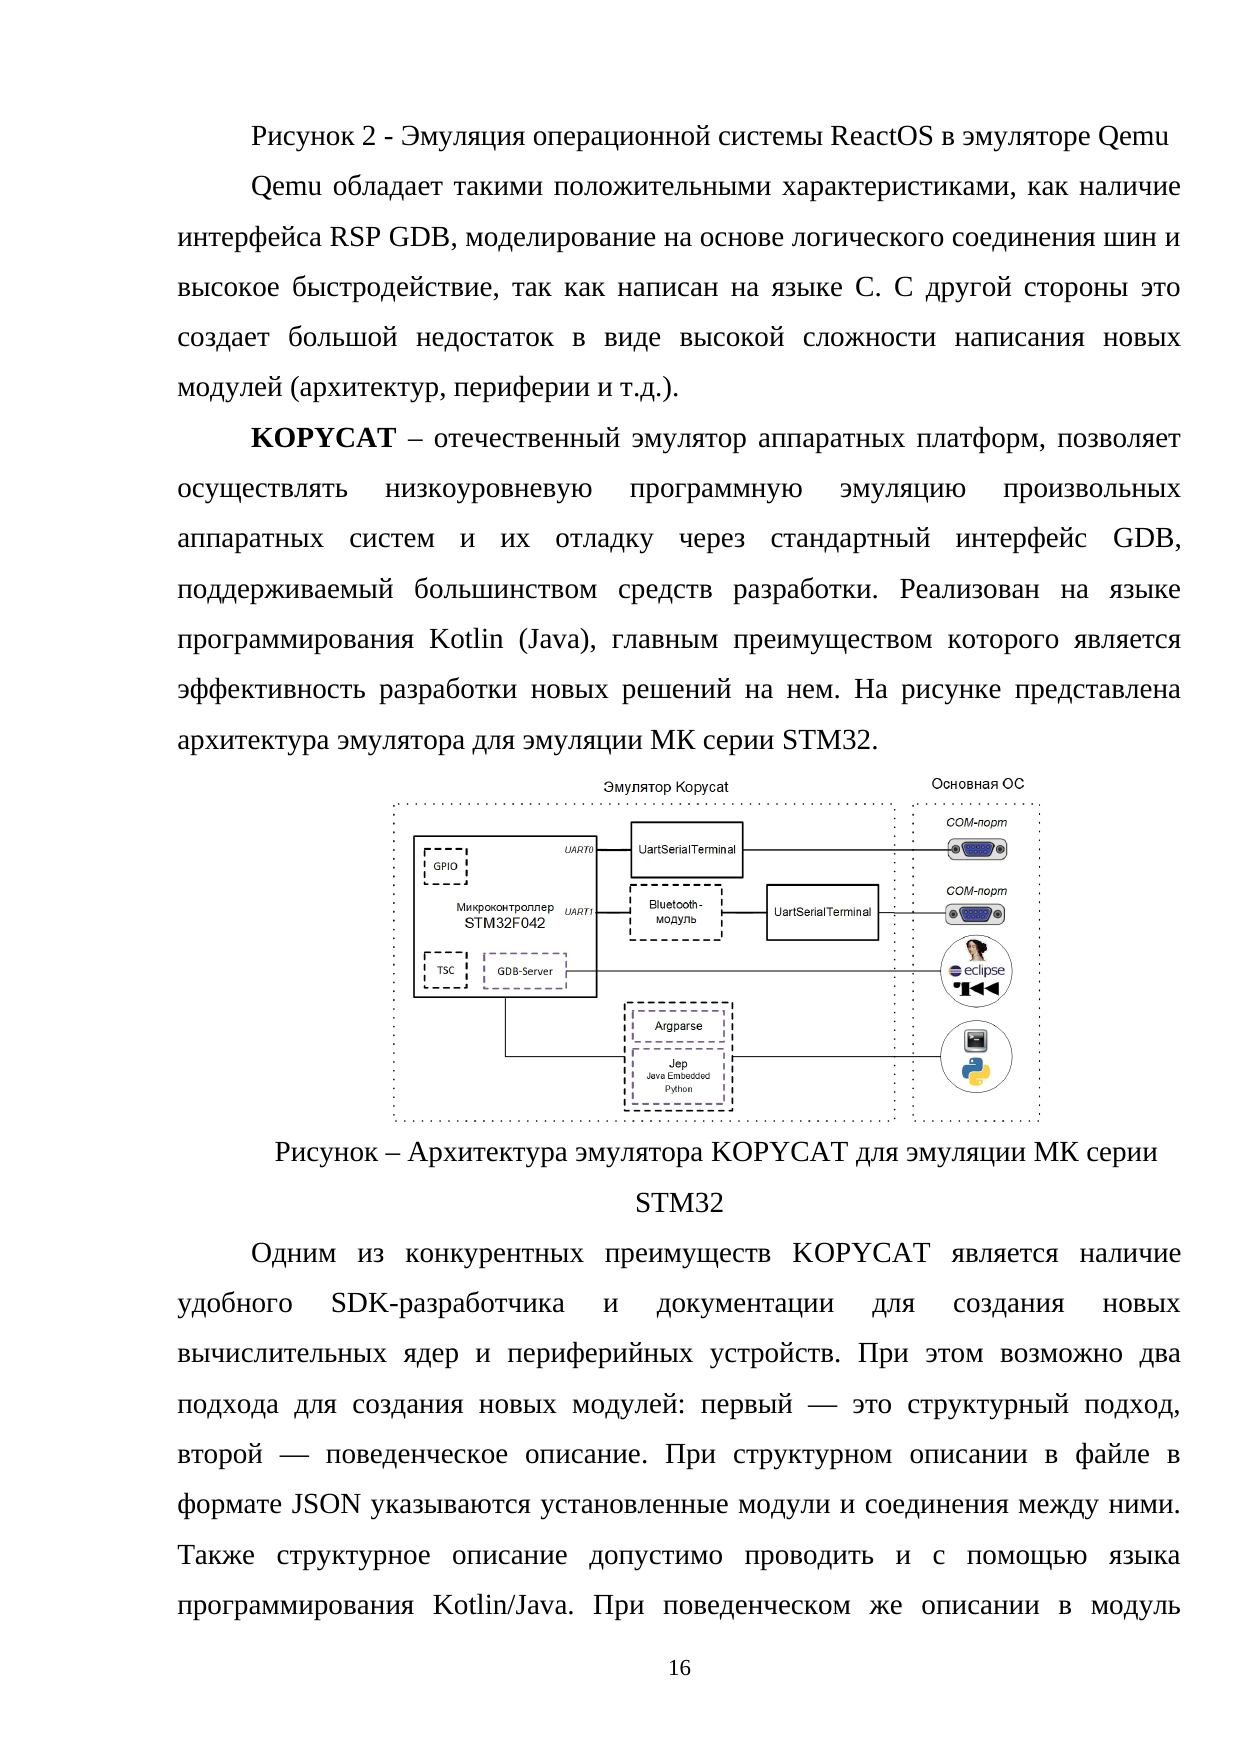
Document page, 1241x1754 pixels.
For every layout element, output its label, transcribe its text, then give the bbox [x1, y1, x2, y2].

picture [392, 772, 1041, 1122]
text Рисунок – Архитектура эмулятора KOPYCAT для эмуляции МК серии STM32 [177, 1134, 1182, 1218]
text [177, 1235, 1182, 1621]
text Qemu обладает такими положительными характеристиками, как наличие интерфейса RSP GDB, моделирование на основе логического соединения шин и высокое быстродействие, так как написан на языке С. С другой стороны это создает большой недостаток в виде высокой сложности написания новых модулей (архитектур, периферии и т.д.). [177, 168, 1182, 403]
text Рисунок 2 - Эмуляция операционной системы ReactOS в эмуляторе Qemu [177, 118, 1182, 152]
text KOPYCAT – отечественный эмулятор аппаратных платформ, позволяет осуществлять низкоуровневую программную эмуляцию произвольных аппаратных систем и их отладку через стандартный интерфейс GDB, поддерживаемый большинством средств разработки. Реализован на языке программирования Kotlin (Java), главным преимуществом которого является эффективность разработки новых решений на нем. На рисунке представлена архитектура эмулятора для эмуляции МК серии STM32. [177, 420, 1182, 755]
